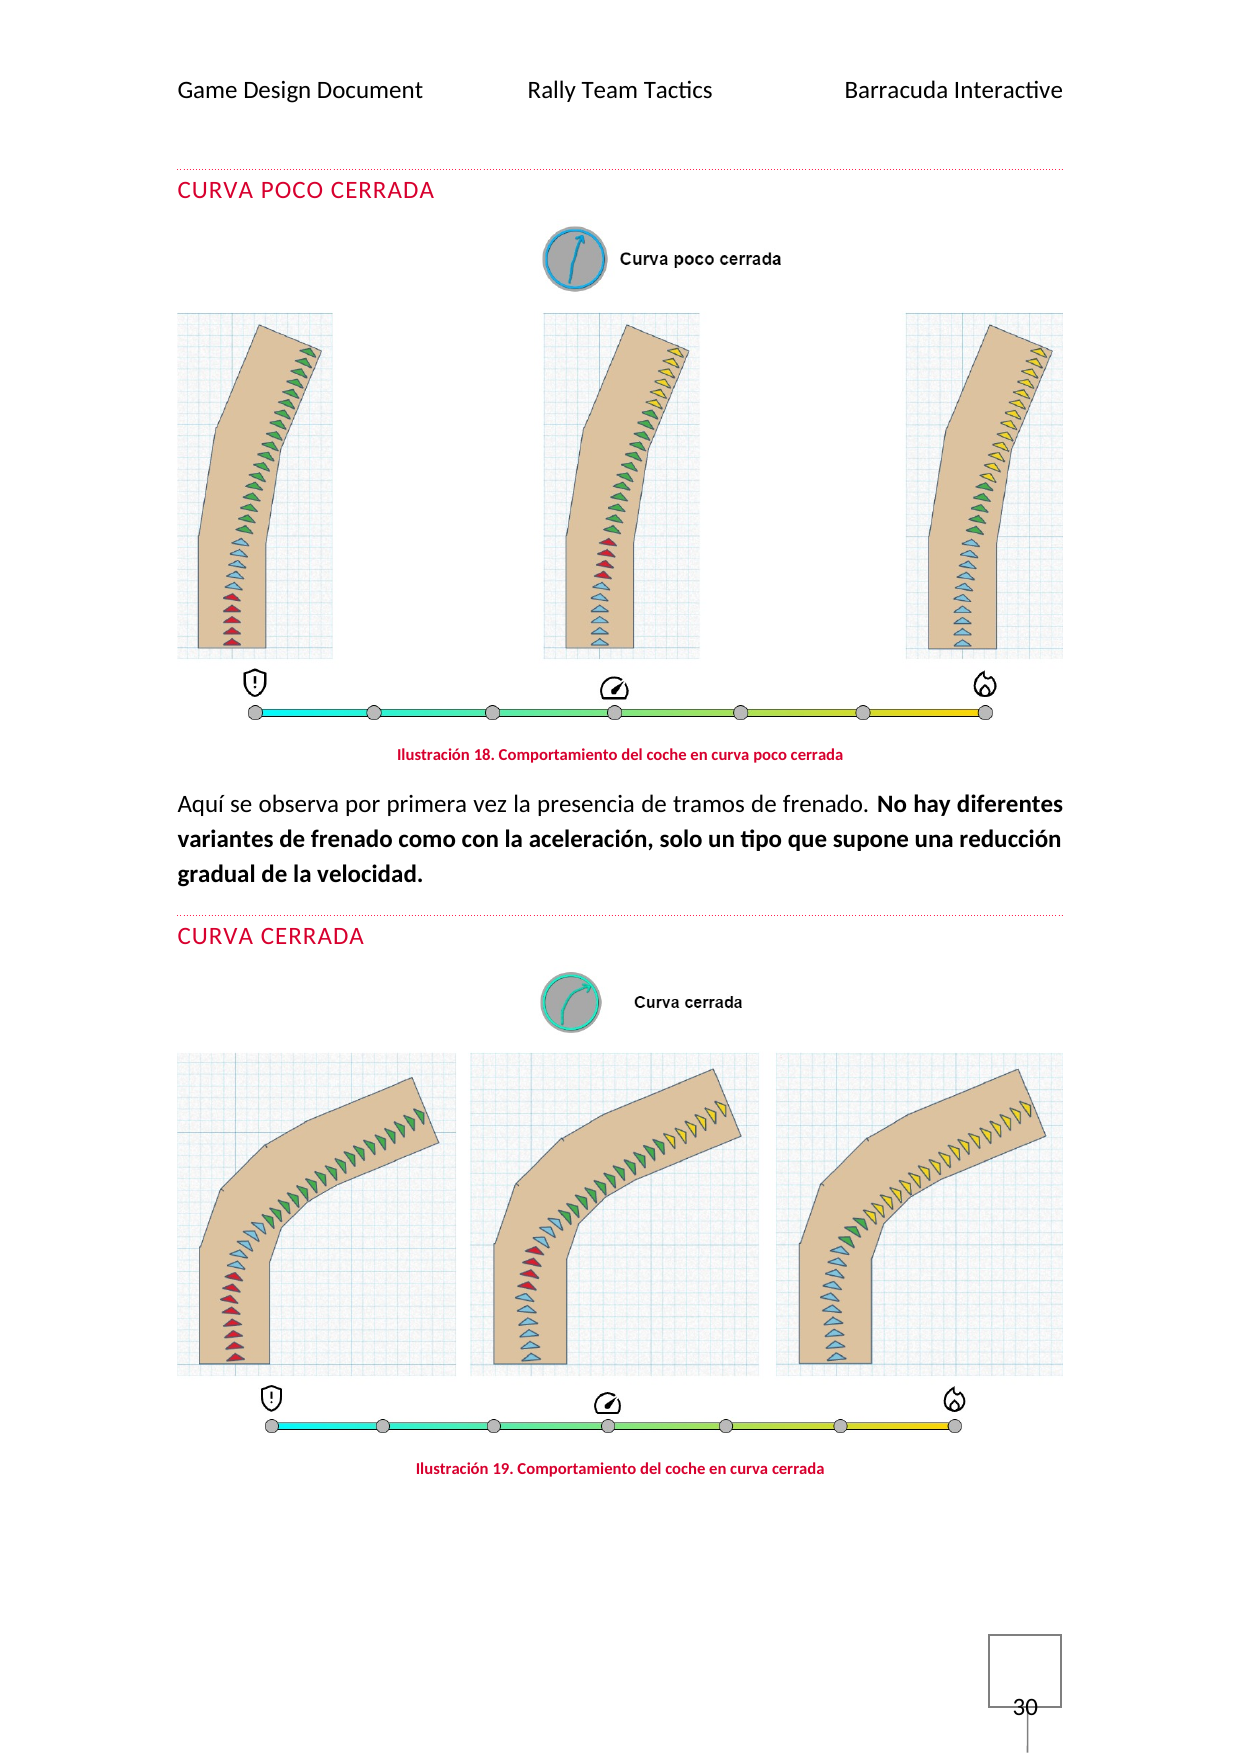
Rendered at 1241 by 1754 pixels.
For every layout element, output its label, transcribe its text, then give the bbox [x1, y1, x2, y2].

text Aquí se observa por primera vez la presencia de tramos de frenado. No hay diferentes variantes de frenado como con la aceleración, solo un tipo que supone una reducción gradual de la velocidad. [177, 789, 1063, 889]
subtitle Curva cerrada [177, 914, 1063, 951]
picture [177, 965, 1063, 1433]
picture [177, 219, 1063, 720]
text Ilustración 19. Comportamiento del coche en curva cerrada [177, 1458, 1063, 1479]
subtitle Curva poco cerrada [177, 168, 1063, 205]
text Ilustración 18. Comportamiento del coche en curva poco cerrada [177, 744, 1063, 765]
